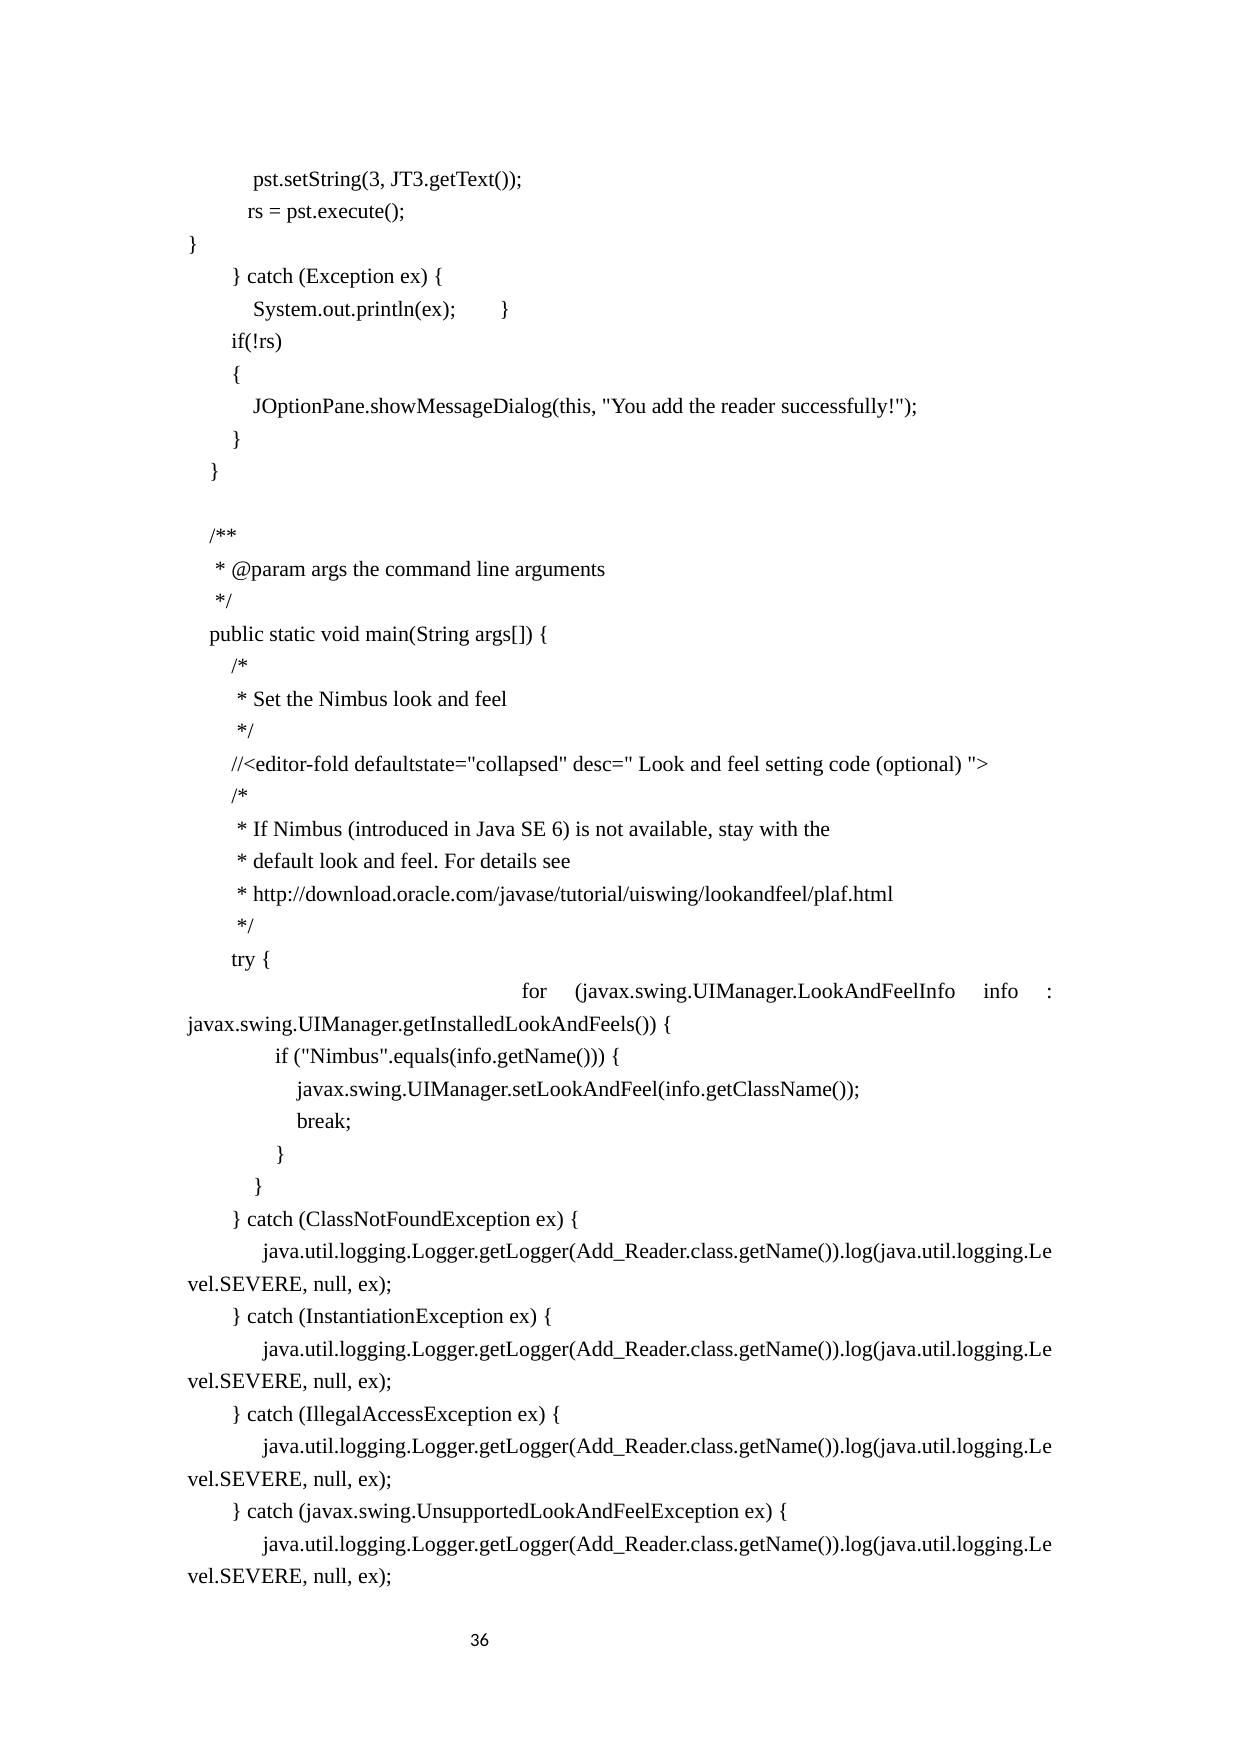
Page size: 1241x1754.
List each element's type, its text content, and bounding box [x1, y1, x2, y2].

text if ("Nimbus".equals(info.getName())) { [187, 1039, 1053, 1072]
text * default look and feel. For details see [187, 844, 1053, 877]
text } catch (javax.swing.UnsupportedLookAndFeelException ex) { [187, 1494, 1053, 1527]
text * If Nimbus (introduced in Java SE 6) is not available, stay with the [187, 812, 1053, 844]
text } [187, 1137, 1053, 1169]
text JOptionPane.showMessageDialog(this, "You add the reader successfully!"); [187, 389, 1053, 422]
text rs = pst.execute(); [187, 194, 1053, 227]
text if(!rs) [187, 324, 1053, 357]
text javax.swing.UIManager.setLookAndFeel(info.getClassName()); [187, 1072, 1053, 1104]
text } catch (Exception ex) { [187, 259, 1053, 292]
text } [187, 1169, 1053, 1202]
text java.util.logging.Logger.getLogger(Add_Reader.class.getName()).log(java.util.logging.Level.SEVERE, null, ex); [187, 1429, 1053, 1494]
text //<editor-fold defaultstate="collapsed" desc=" Look and feel setting code (optional) "> [187, 747, 1053, 779]
text try { [187, 942, 1053, 974]
text * http://download.oracle.com/javase/tutorial/uiswing/lookandfeel/plaf.html [187, 877, 1053, 909]
text } catch (ClassNotFoundException ex) { [187, 1202, 1053, 1234]
text System.out.println(ex); } [187, 292, 1053, 324]
text pst.setString(3, JT3.getText()); [187, 162, 1053, 194]
text java.util.logging.Logger.getLogger(Add_Reader.class.getName()).log(java.util.logging.Level.SEVERE, null, ex); [187, 1332, 1053, 1397]
text java.util.logging.Logger.getLogger(Add_Reader.class.getName()).log(java.util.logging.Level.SEVERE, null, ex); [187, 1234, 1053, 1299]
text */ [187, 909, 1053, 942]
text for (javax.swing.UIManager.LookAndFeelInfo info : javax.swing.UIManager.getInstalledLookAndFeels()) { [187, 974, 1053, 1039]
text } catch (InstantiationException ex) { [187, 1299, 1053, 1332]
text break; [187, 1104, 1053, 1137]
text } [187, 454, 1053, 487]
text } [187, 227, 1053, 259]
text java.util.logging.Logger.getLogger(Add_Reader.class.getName()).log(java.util.logging.Level.SEVERE, null, ex); [187, 1527, 1053, 1592]
text /* [187, 779, 1053, 812]
text } [187, 422, 1053, 454]
text { [187, 357, 1053, 389]
text * Set the Nimbus look and feel [187, 682, 1053, 714]
text /* [187, 649, 1053, 682]
text } catch (IllegalAccessException ex) { [187, 1397, 1053, 1429]
text /** [187, 519, 1053, 552]
text */ [187, 714, 1053, 747]
text * @param args the command line arguments [187, 552, 1053, 584]
text */ [187, 584, 1053, 617]
text public static void main(String args[]) { [187, 617, 1053, 649]
